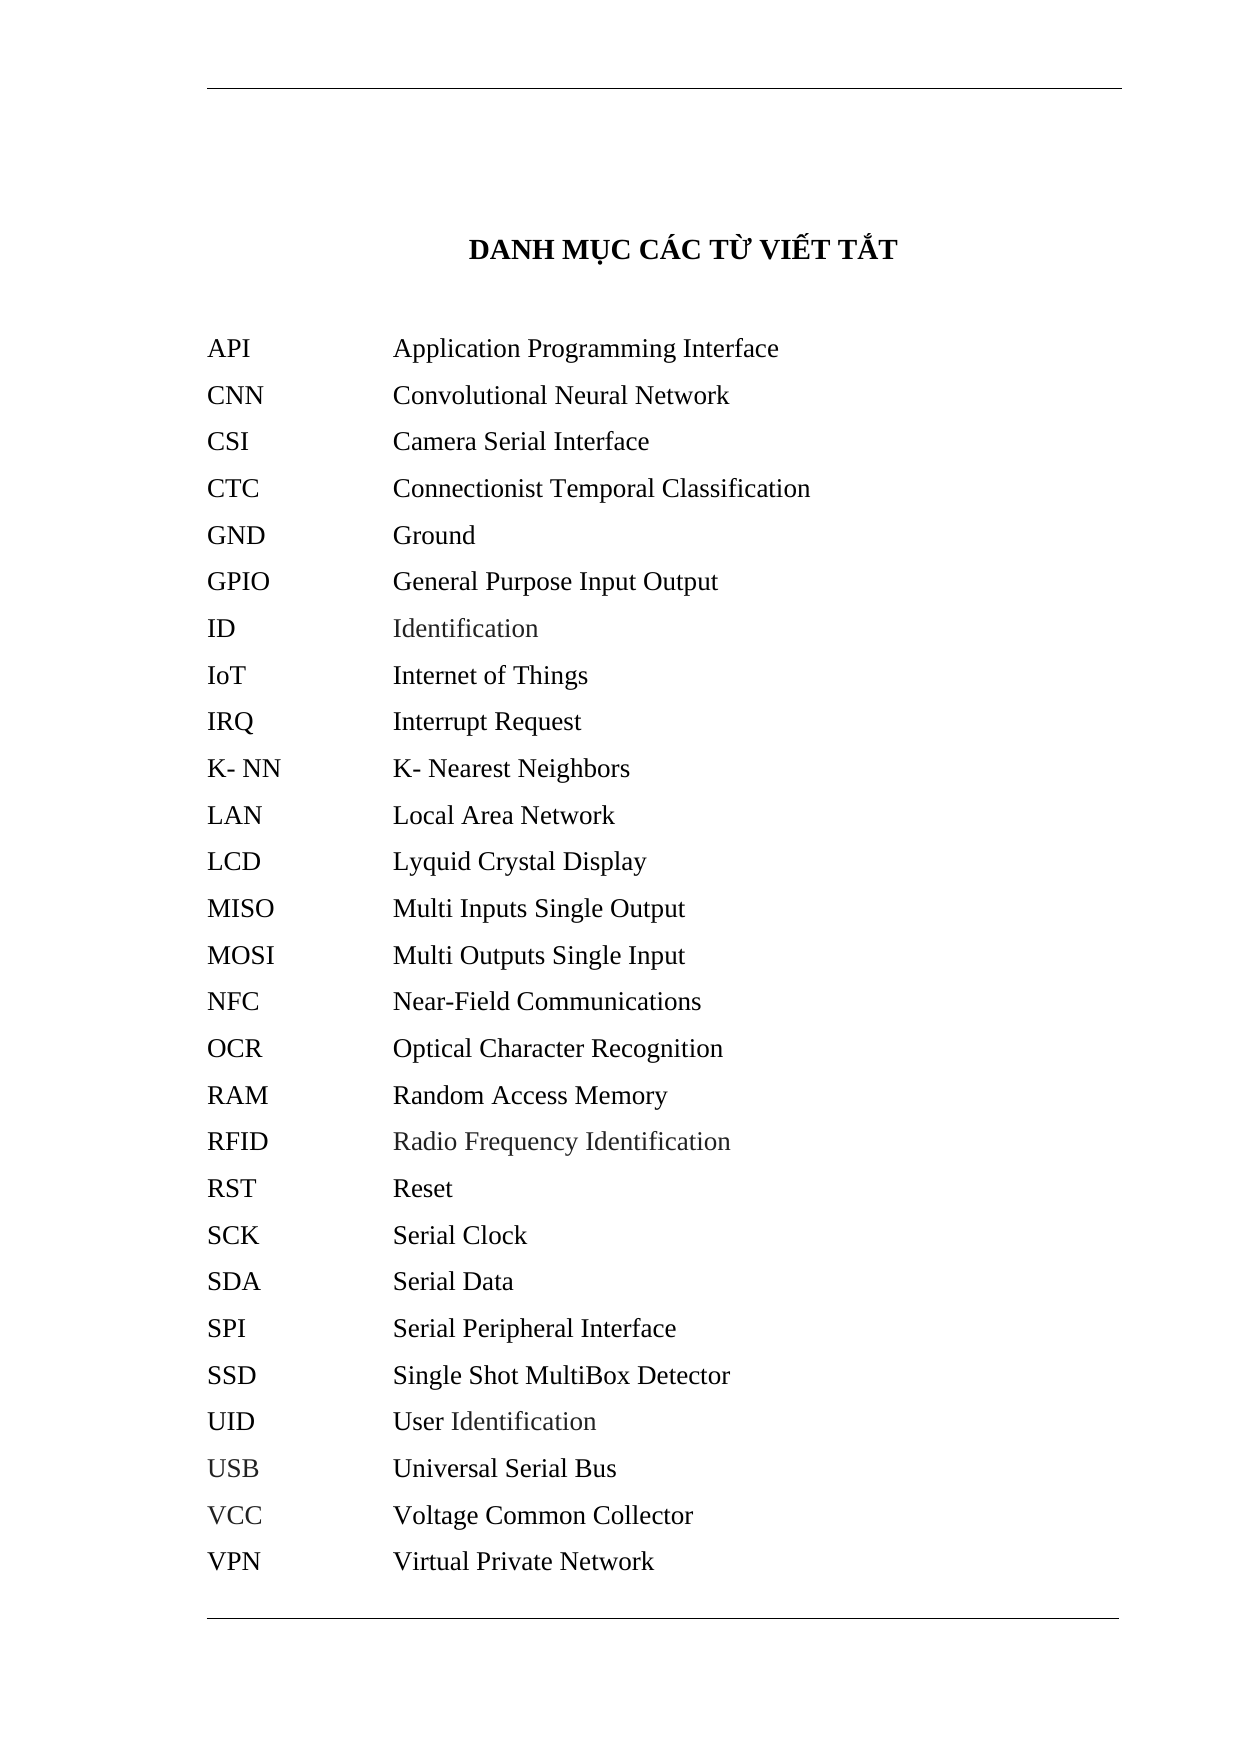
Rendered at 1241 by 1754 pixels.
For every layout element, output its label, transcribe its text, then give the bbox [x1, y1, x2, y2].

text VCC Voltage Common Collector [207, 1499, 1122, 1530]
text ID Identification [207, 612, 1122, 643]
text CNN Convolutional Neural Network [207, 379, 1122, 410]
text CSI Camera Serial Interface [207, 425, 1122, 457]
text RST Reset [207, 1172, 1122, 1203]
text USB Universal Serial Bus [207, 1452, 1122, 1483]
text GPIO General Purpose Input Output [207, 565, 1122, 597]
text SSD Single Shot MultiBox Detector [207, 1359, 1122, 1390]
text GND Ground [207, 519, 1122, 550]
text UID User Identification [207, 1405, 1122, 1437]
subtitle DANH MỤC CÁC TỪ VIẾT TẮT [244, 232, 1122, 265]
text SCK Serial Clock [207, 1219, 1122, 1250]
text MISO Multi Inputs Single Output [207, 892, 1122, 923]
text OCR Optical Character Recognition [207, 1032, 1122, 1063]
text IoT Internet of Things [207, 659, 1122, 690]
text K- NN K- Nearest Neighbors [207, 752, 1122, 783]
text CTC Connectionist Temporal Classification [207, 472, 1122, 503]
text RAM Random Access Memory [207, 1079, 1122, 1110]
text SPI Serial Peripheral Interface [207, 1312, 1122, 1343]
text SDA Serial Data [207, 1265, 1122, 1297]
text RFID Radio Frequency Identification [207, 1125, 1122, 1157]
text LAN Local Area Network [207, 799, 1122, 830]
text NFC Near-Field Communications [207, 985, 1122, 1017]
text API Application Programming Interface [207, 332, 1122, 363]
text LCD Lyquid Crystal Display [207, 845, 1122, 877]
text MOSI Multi Outputs Single Input [207, 939, 1122, 970]
text IRQ Interrupt Request [207, 705, 1122, 737]
text VPN Virtual Private Network [207, 1545, 1122, 1577]
